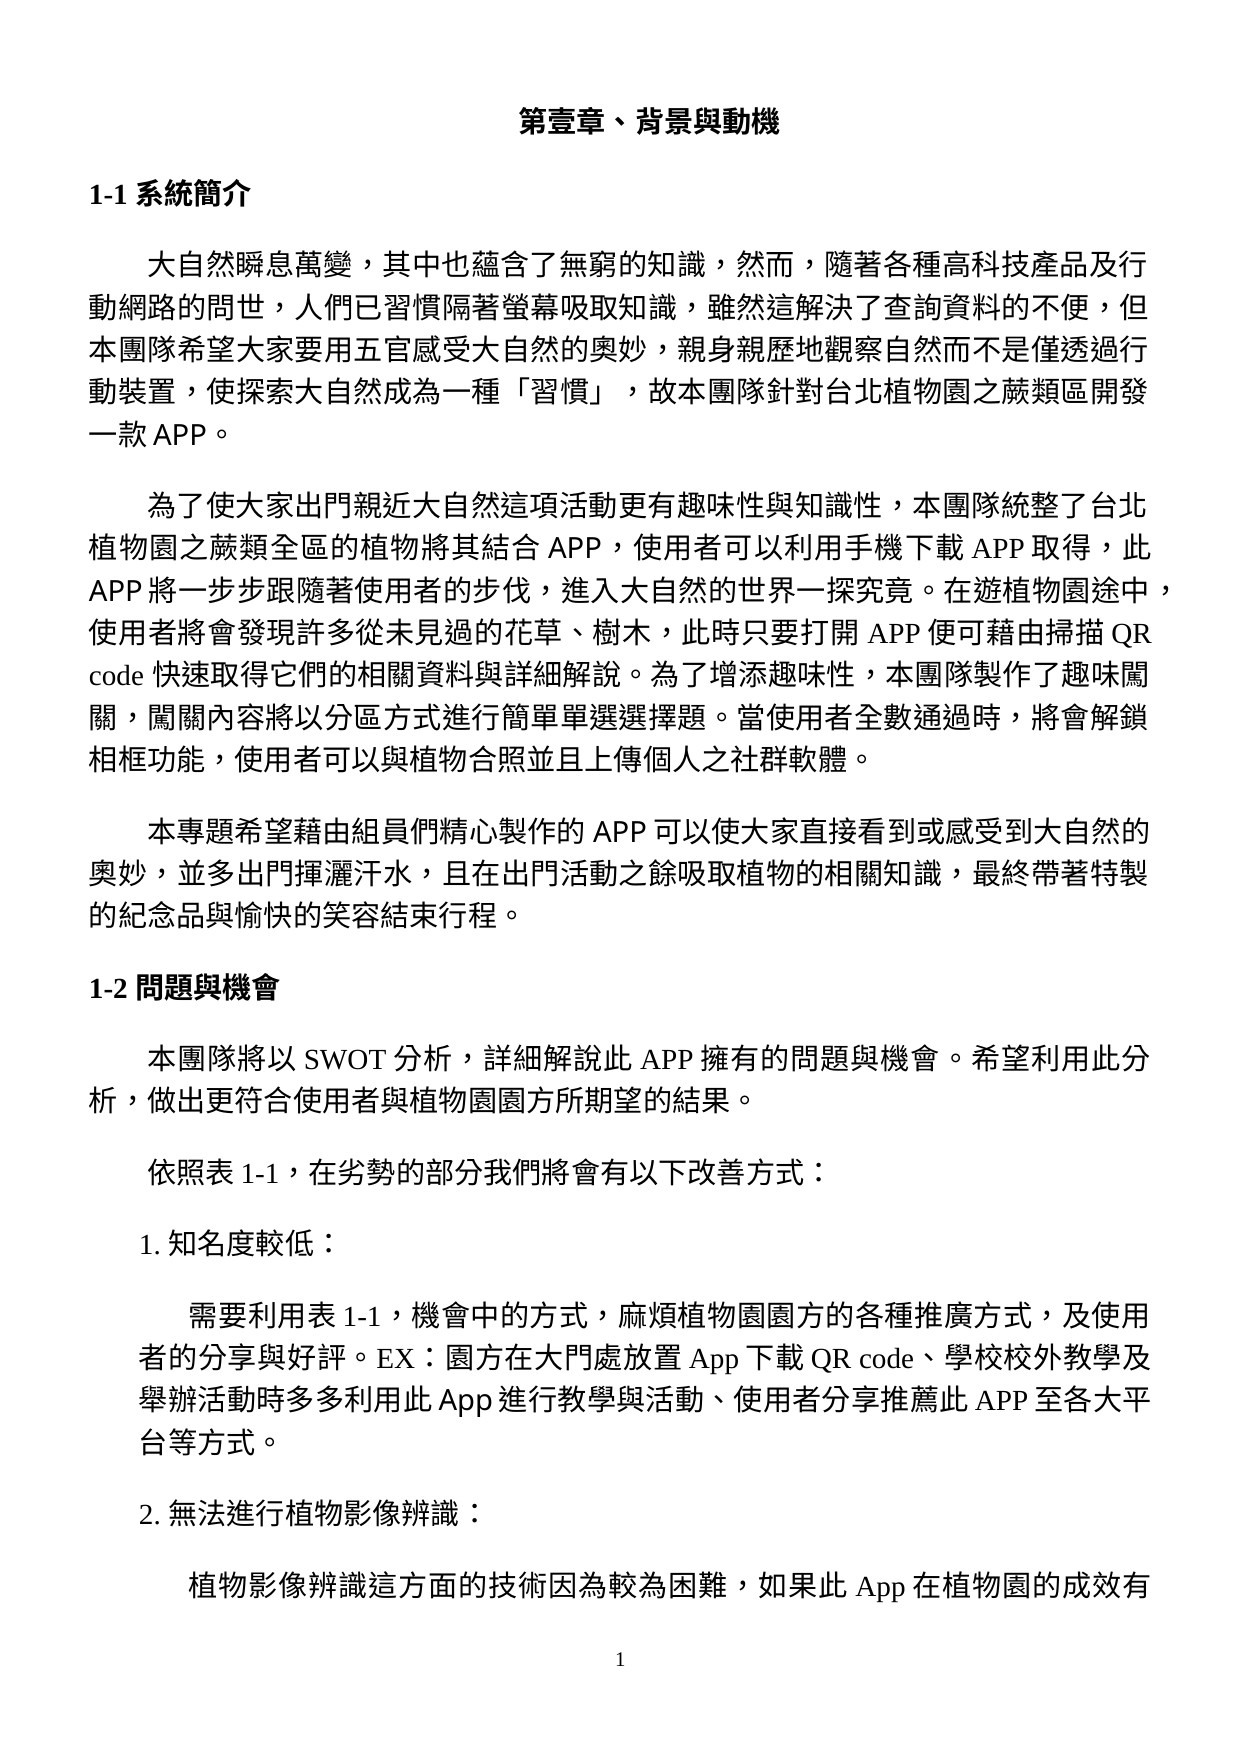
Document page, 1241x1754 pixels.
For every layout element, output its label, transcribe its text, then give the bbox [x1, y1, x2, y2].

text 本團隊將以SWOT分析，詳細解說此APP擁有的問題與機會。希望利用此分析，做出更符合使用者與植物園園方所期望的結果。 [89, 1036, 1152, 1120]
text 第壹章、背景與動機 [89, 99, 1152, 141]
text 依照表1-1，在劣勢的部分我們將會有以下改善方式： [89, 1149, 1152, 1192]
text 為了使大家出門親近大自然這項活動更有趣味性與知識性，本團隊統整了台北植物園之蕨類全區的植物將其結合APP，使用者可以利用手機下載APP取得，此APP將一步步跟隨著使用者的步伐，進入大自然的世界一探究竟。在遊植物園途中，使用者將會發現許多從未見過的花草、樹木，此時只要打開APP便可藉由掃描QR code 快速取得它們的相關資料與詳細解說。為了增添趣味性，本團隊製作了趣味闖關，闖關內容將以分區方式進行簡單單選選擇題。當使用者全數通過時，將會解鎖相框功能，使用者可以與植物合照並且上傳個人之社群軟體。 [89, 483, 1152, 779]
text 2. 無法進行植物影像辨識： [89, 1491, 1152, 1533]
text 1-1 系統簡介 [89, 170, 1152, 213]
text 1. 知名度較低： [89, 1221, 1152, 1263]
text 1-2 問題與機會 [89, 964, 1152, 1007]
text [139, 1562, 1152, 1604]
text 需要利用表1-1，機會中的方式，麻煩植物園園方的各種推廣方式，及使用者的分享與好評。EX：園方在大門處放置App下載QR code、學校校外教學及舉辦活動時多多利用此App進行教學與活動、使用者分享推薦此APP至各大平台等方式。 [139, 1292, 1152, 1462]
text 本專題希望藉由組員們精心製作的APP可以使大家直接看到或感受到大自然的奧妙，並多出門揮灑汗水，且在出門活動之餘吸取植物的相關知識，最終帶著特製的紀念品與愉快的笑容結束行程。 [89, 808, 1152, 935]
text 大自然瞬息萬變，其中也蘊含了無窮的知識，然而，隨著各種高科技產品及行動網路的問世，人們已習慣隔著螢幕吸取知識，雖然這解決了查詢資料的不便，但本團隊希望大家要用五官感受大自然的奧妙，親身親歷地觀察自然而不是僅透過行動裝置，使探索大自然成為一種「習慣」，故本團隊針對台北植物園之蕨類區開發一款APP。 [89, 242, 1152, 453]
